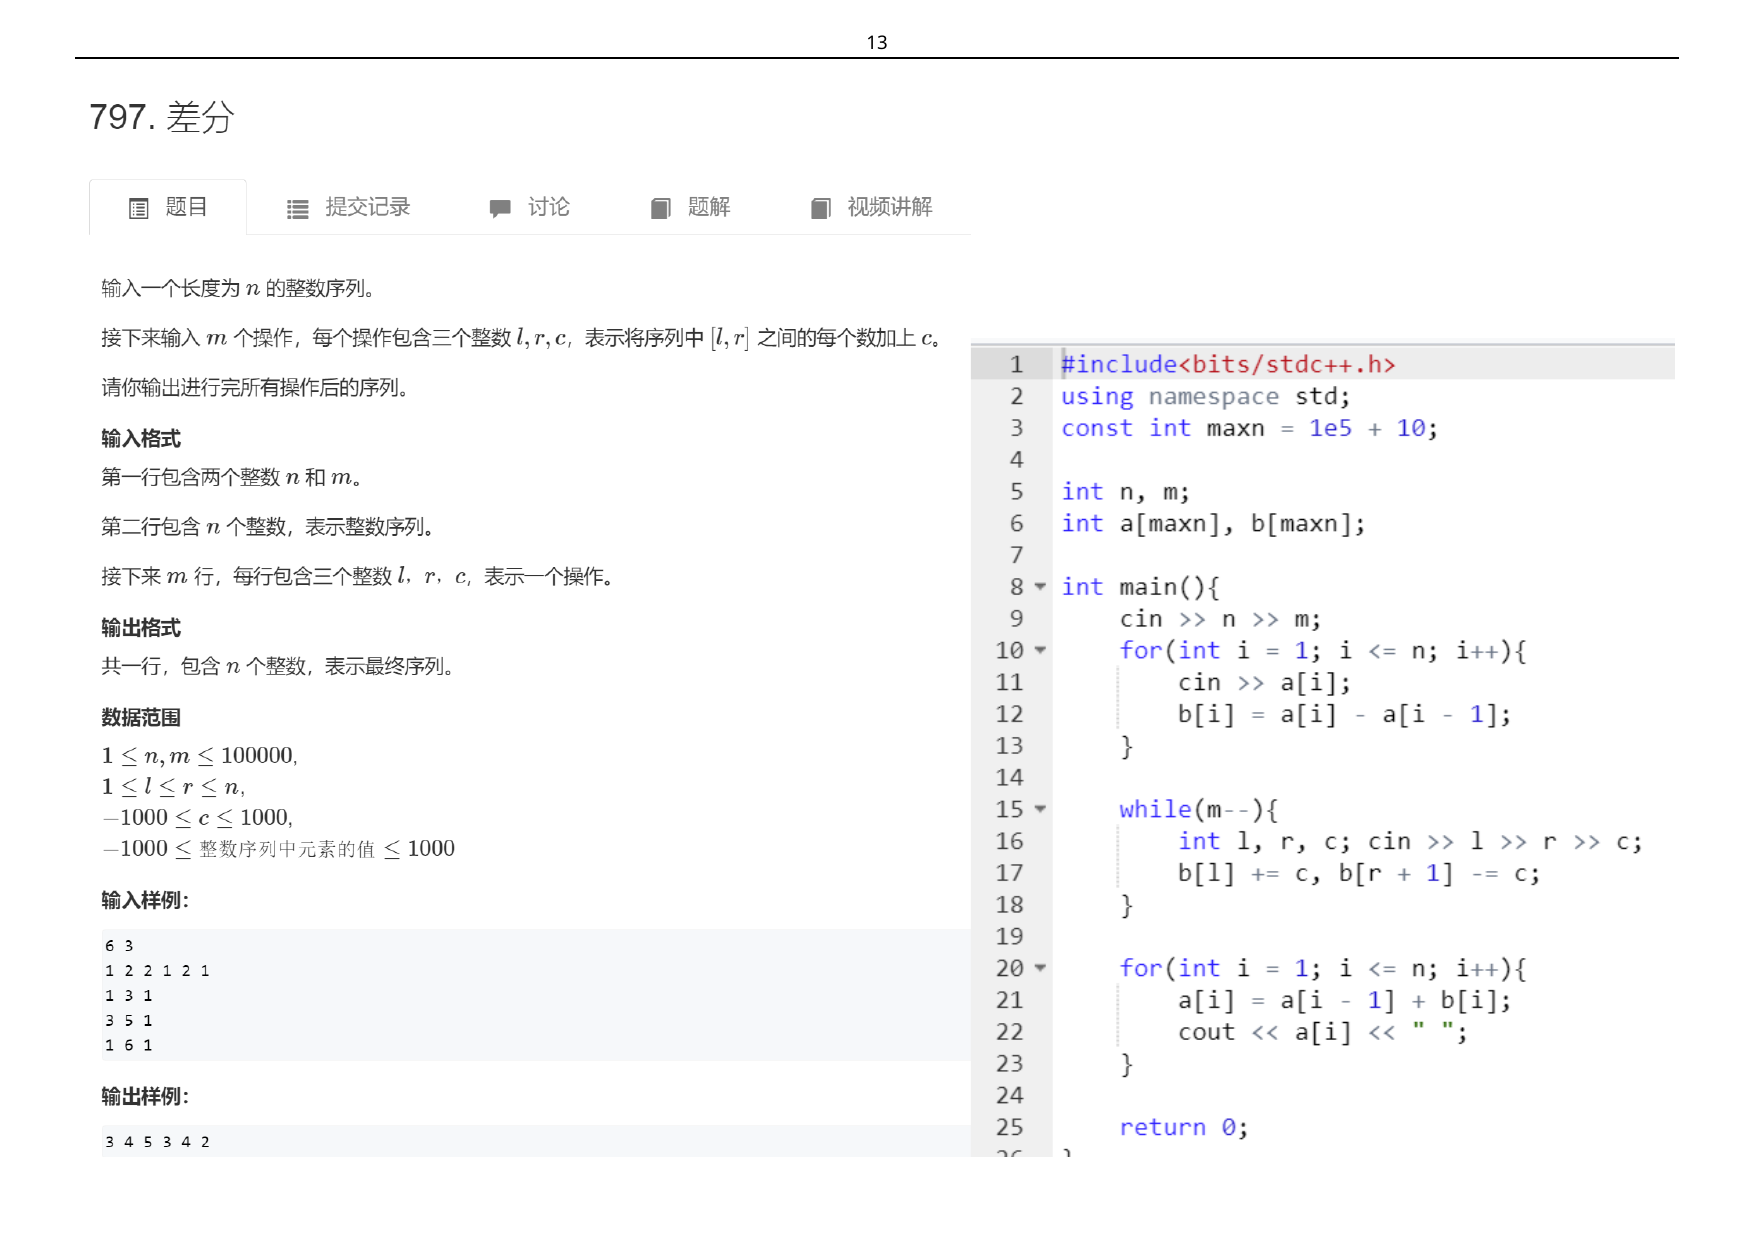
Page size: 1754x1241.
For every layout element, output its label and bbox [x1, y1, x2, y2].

picture [75, 83, 1675, 1157]
